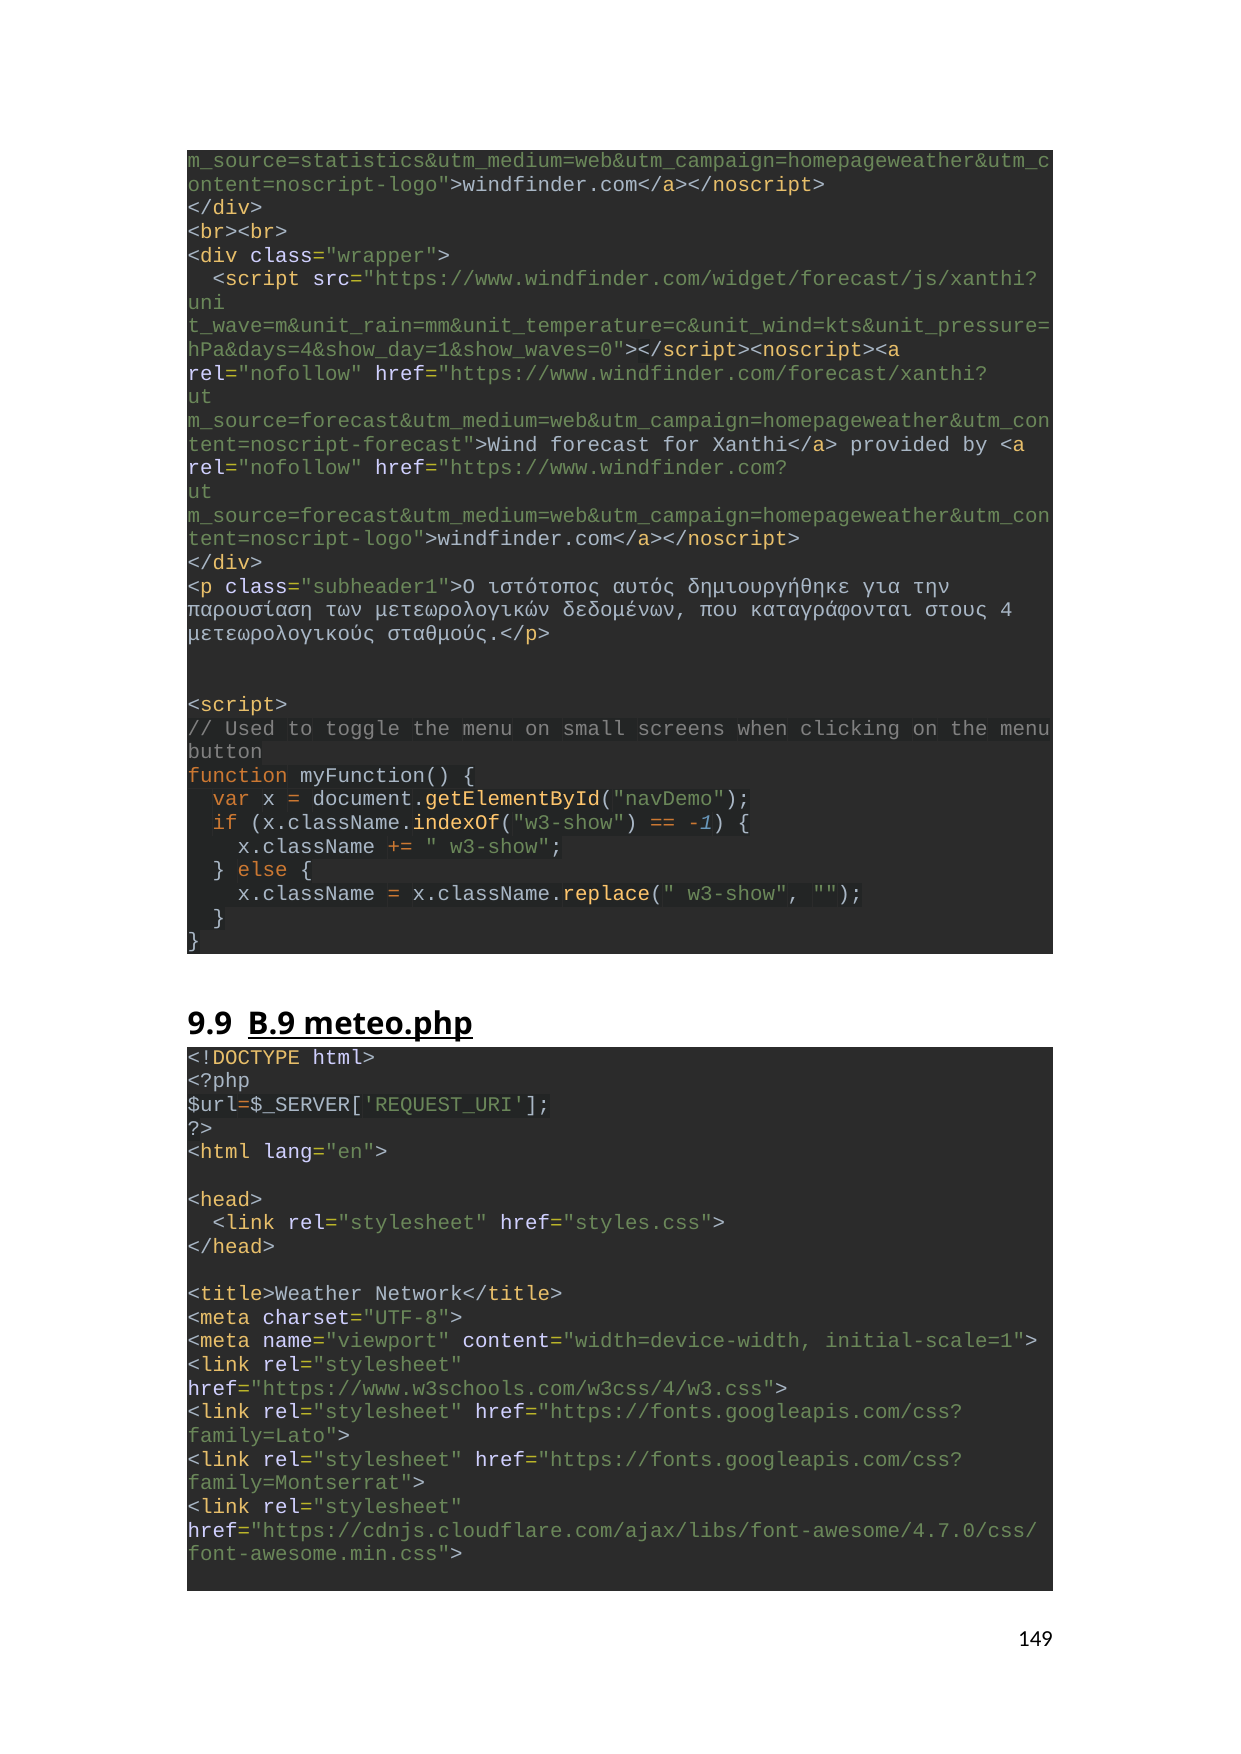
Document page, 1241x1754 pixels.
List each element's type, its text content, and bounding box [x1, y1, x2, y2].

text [187, 1047, 1053, 1591]
subtitle B.9 meteo.php [187, 1001, 1053, 1043]
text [187, 150, 1053, 954]
